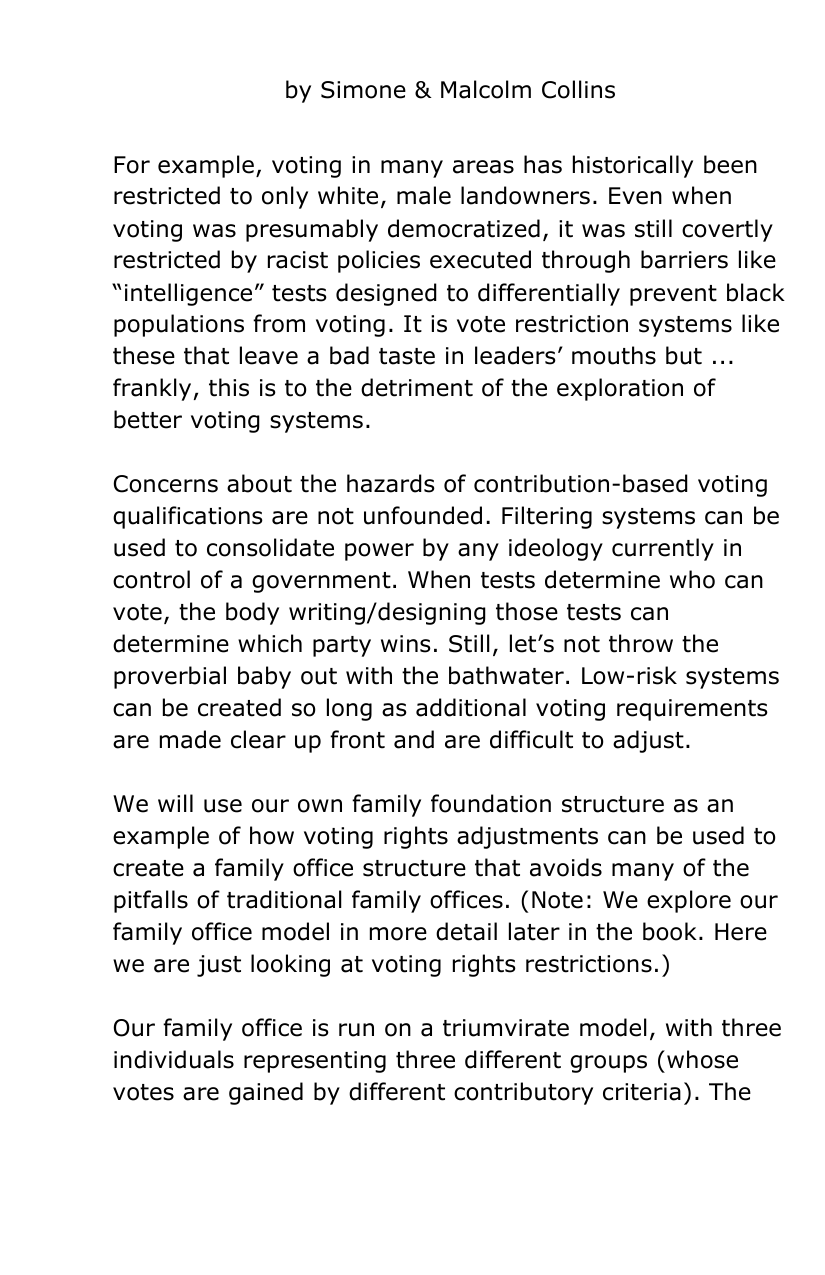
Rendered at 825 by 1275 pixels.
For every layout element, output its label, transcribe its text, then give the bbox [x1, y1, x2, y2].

text We will use our own family foundation structure as an example of how voting rights adjustments can be used to create a family office structure that avoids many of the pitfalls of traditional family offices. (Note: We explore our family office model in more detail later in the book. Here we are just looking at voting rights restrictions.) [112, 789, 787, 977]
text For example, voting in many areas has historically been restricted to only white, male landowners. Even when voting was presumably democratized, it was still covertly restricted by racist policies executed through barriers like “intelligence” tests designed to differentially prevent black populations from voting. It is vote restriction systems like these that leave a bad taste in leaders’ mouths but ... frankly, this is to the detriment of the exploration of better voting systems. [112, 150, 787, 434]
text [112, 1013, 787, 1105]
text Concerns about the hazards of contribution-based voting qualifications are not unfounded. Filtering systems can be used to consolidate power by any ideology currently in control of a government. When tests determine who can vote, the body writing/designing those tests can determine which party wins. Still, let’s not throw the proverbial baby out with the bathwater. Low-risk systems can be created so long as additional voting requirements are made clear up front and are difficult to adjust. [112, 470, 787, 753]
